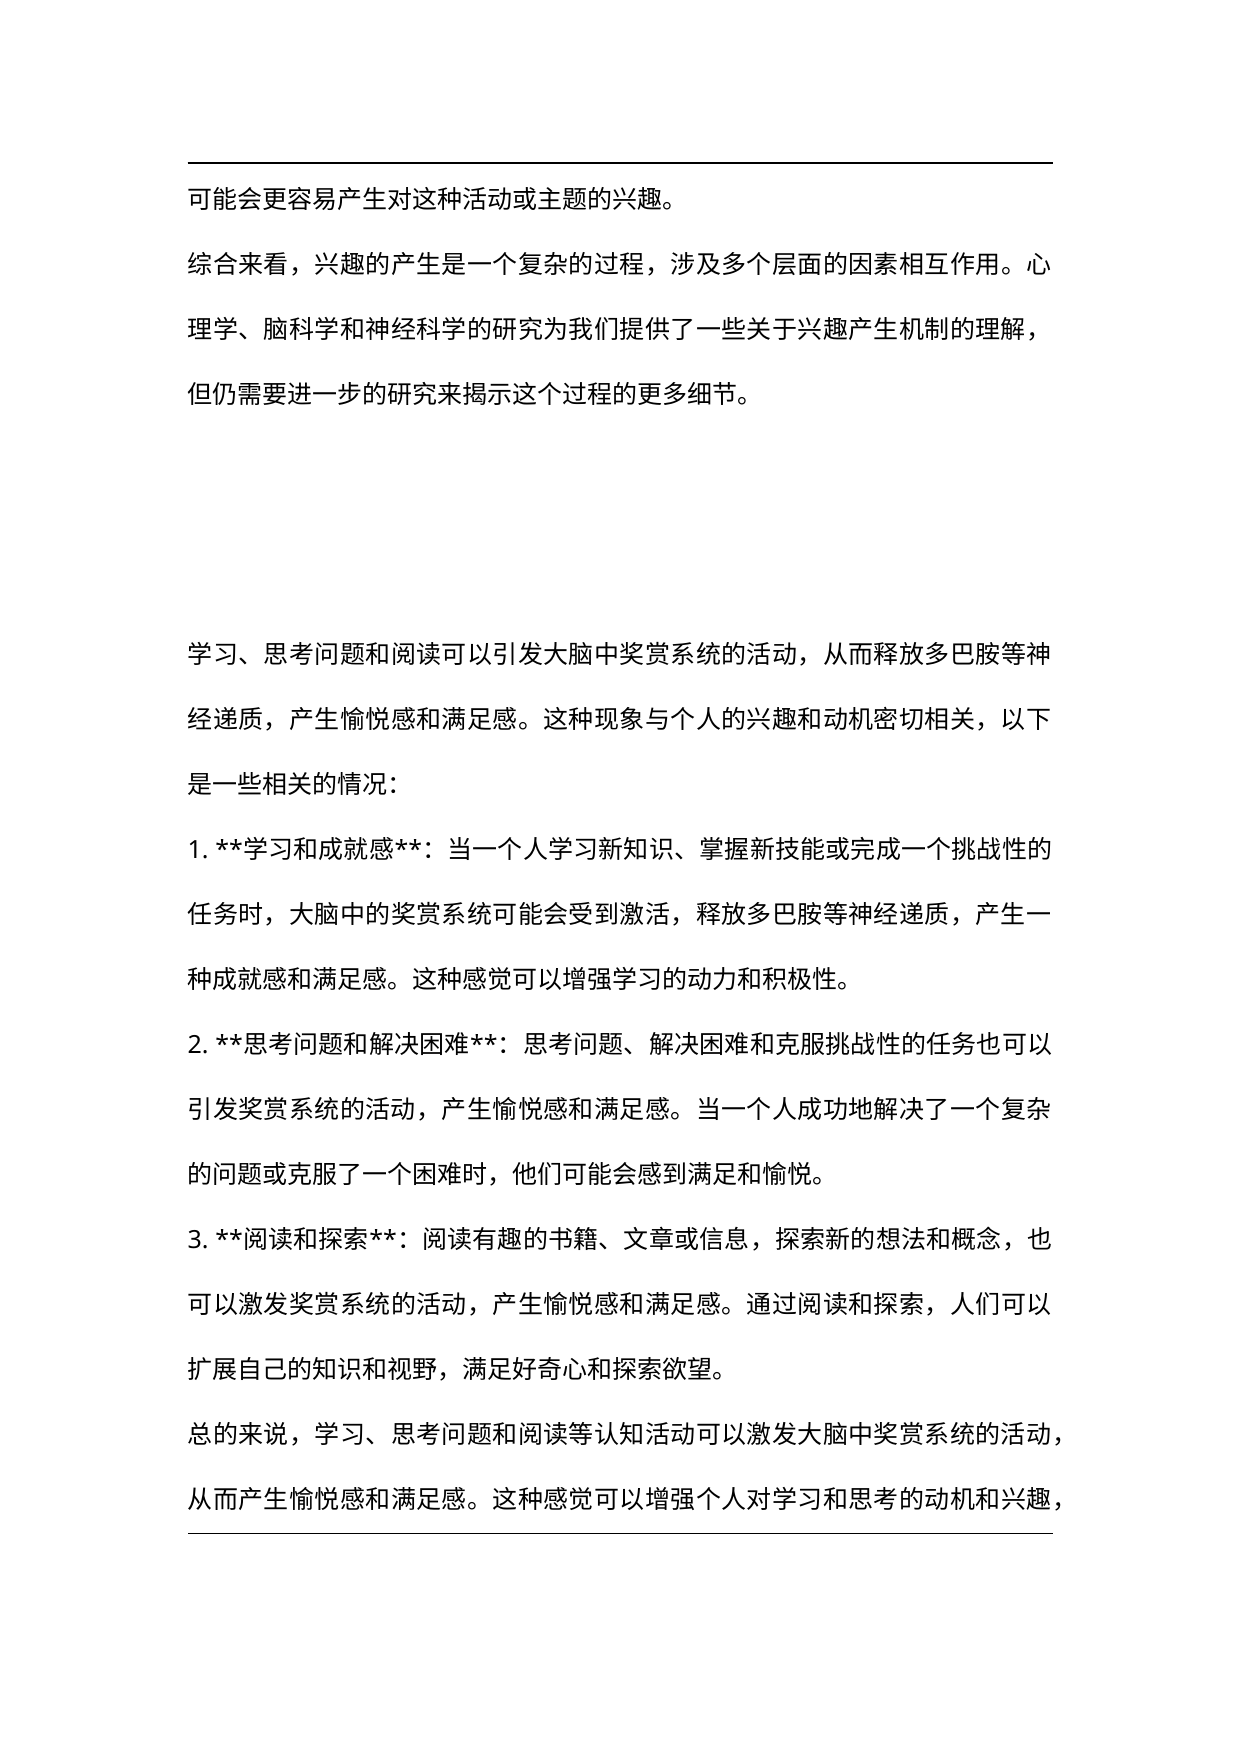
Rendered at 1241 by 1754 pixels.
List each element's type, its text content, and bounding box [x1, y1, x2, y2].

text 综合来看，兴趣的产生是一个复杂的过程，涉及多个层面的因素相互作用。心理学、脑科学和神经科学的研究为我们提供了一些关于兴趣产生机制的理解，但仍需要进一步的研究来揭示这个过程的更多细节。 [187, 231, 1053, 426]
text 2. **思考问题和解决困难**：思考问题、解决困难和克服挑战性的任务也可以引发奖赏系统的活动，产生愉悦感和满足感。当一个人成功地解决了一个复杂的问题或克服了一个困难时，他们可能会感到满足和愉悦。 [187, 1011, 1053, 1206]
text 学习、思考问题和阅读可以引发大脑中奖赏系统的活动，从而释放多巴胺等神经递质，产生愉悦感和满足感。这种现象与个人的兴趣和动机密切相关，以下是一些相关的情况： [187, 621, 1053, 816]
text 3. **阅读和探索**：阅读有趣的书籍、文章或信息，探索新的想法和概念，也可以激发奖赏系统的活动，产生愉悦感和满足感。通过阅读和探索，人们可以扩展自己的知识和视野，满足好奇心和探索欲望。 [187, 1206, 1053, 1397]
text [187, 1397, 1053, 1534]
text 1. **学习和成就感**：当一个人学习新知识、掌握新技能或完成一个挑战性的任务时，大脑中的奖赏系统可能会受到激活，释放多巴胺等神经递质，产生一种成就感和满足感。这种感觉可以增强学习的动力和积极性。 [187, 816, 1053, 1011]
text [187, 163, 1053, 231]
